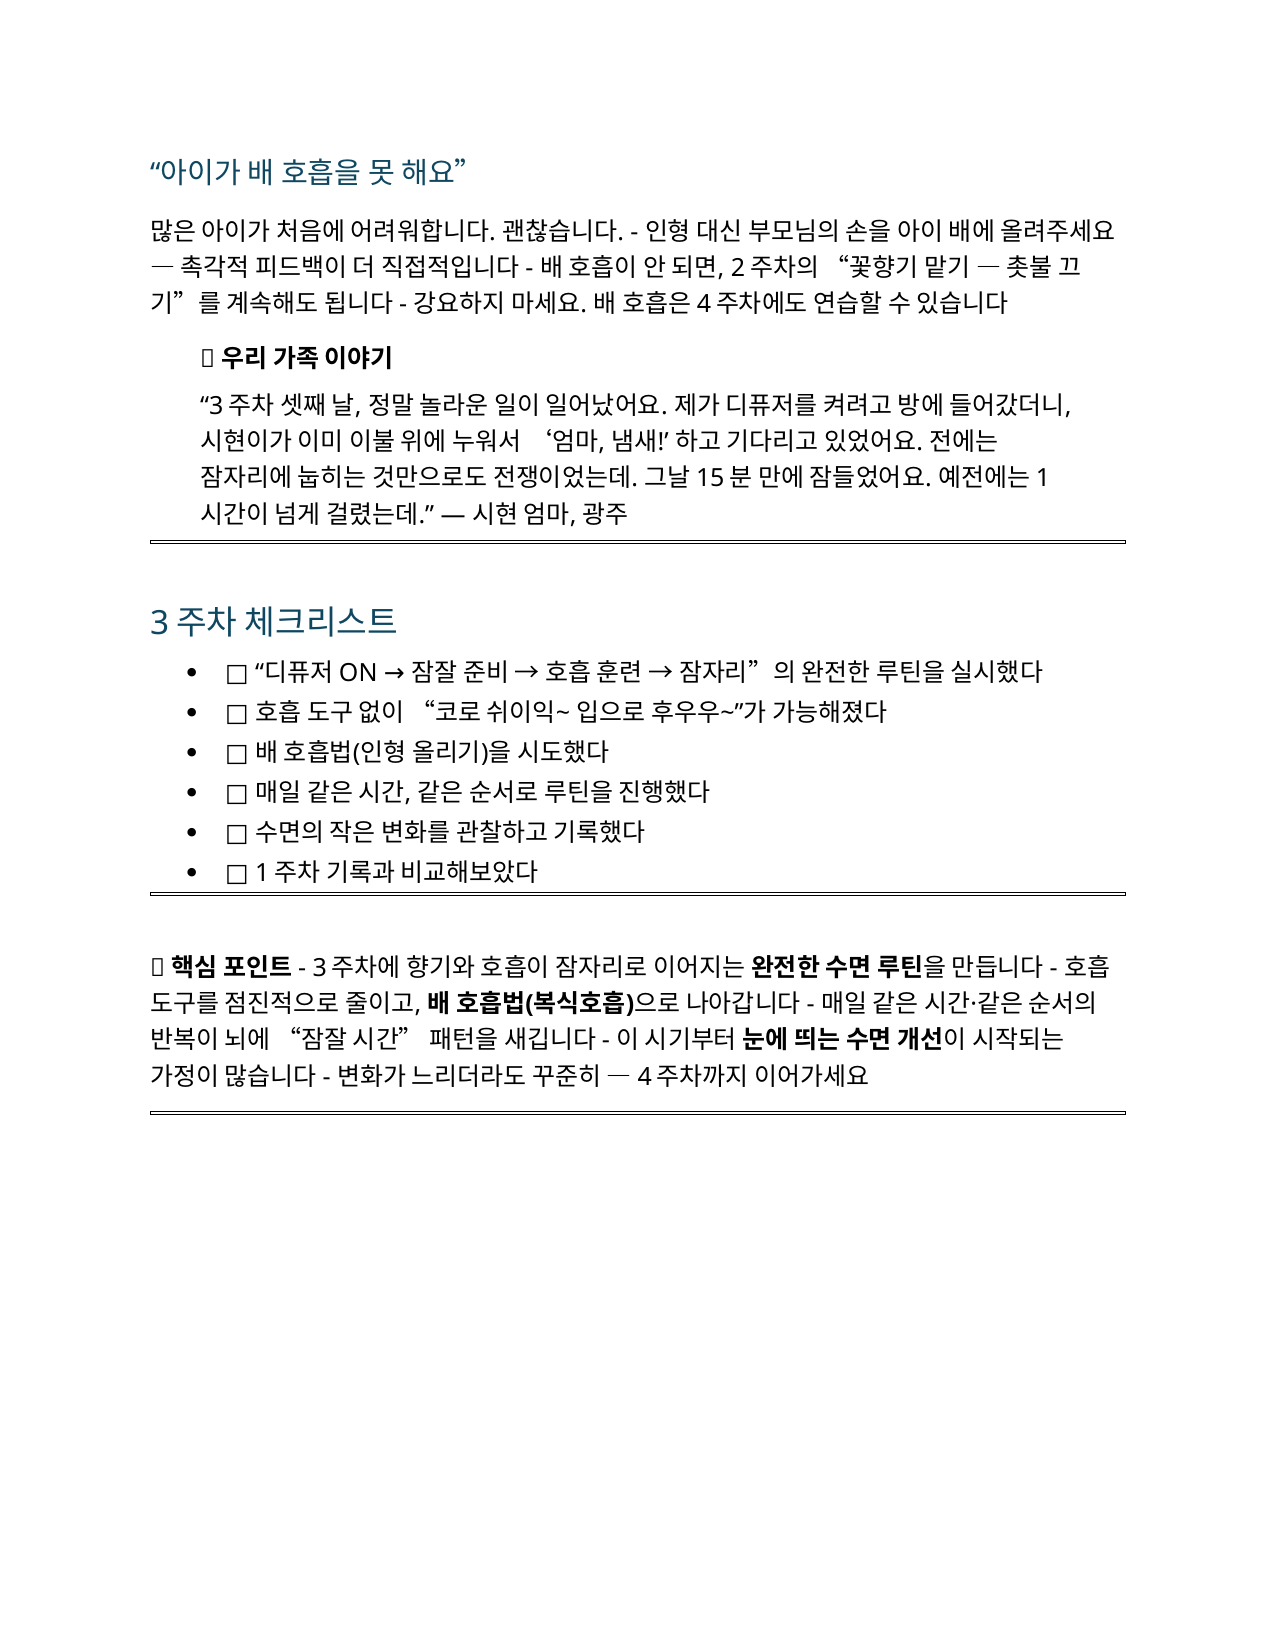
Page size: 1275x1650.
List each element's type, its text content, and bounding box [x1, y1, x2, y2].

subtitle 3주차 체크리스트 [150, 596, 1125, 644]
list □ 수면의 작은 변화를 관찰하고 기록했다 [187, 812, 1125, 849]
text 💡 우리 가족 이야기 [200, 339, 1075, 375]
text ✅ 핵심 포인트 - 3주차에 향기와 호흡이 잠자리로 이어지는 완전한 수면 루틴을 만듭니다 - 호흡 도구를 점진적으로 줄이고, 배 호흡법(복식호흡)으로 나아갑니다 - 매일 같은 시간·같은 순서의 반복이 뇌에 “잠잘 시간” 패턴을 새깁니다 - 이 시기부터 눈에 띄는 수면 개선이 시작되는 가정이 많습니다 - 변화가 느리더라도 꾸준히 — 4주차까지 이어가세요 [150, 947, 1125, 1092]
subtitle “아이가 배 호흡을 못 해요” [150, 150, 1125, 192]
text 많은 아이가 처음에 어려워합니다. 괜찮습니다. - 인형 대신 부모님의 손을 아이 배에 올려주세요 — 촉각적 피드백이 더 직접적입니다 - 배 호흡이 안 되면, 2주차의 “꽃향기 맡기 — 촛불 끄기”를 계속해도 됩니다 - 강요하지 마세요. 배 호흡은 4주차에도 연습할 수 있습니다 [150, 211, 1125, 320]
list □ 배 호흡법(인형 올리기)을 시도했다 [187, 732, 1125, 769]
text “3주차 셋째 날, 정말 놀라운 일이 일어났어요. 제가 디퓨저를 켜려고 방에 들어갔더니, 시현이가 이미 이불 위에 누워서 ‘엄마, 냄새!’ 하고 기다리고 있었어요. 전에는 잠자리에 눕히는 것만으로도 전쟁이었는데. 그날 15분 만에 잠들었어요. 예전에는 1시간이 넘게 걸렸는데.” — 시현 엄마, 광주 [200, 385, 1075, 530]
list □ 매일 같은 시간, 같은 순서로 루틴을 진행했다 [187, 772, 1125, 809]
list □ 호흡 도구 없이 “코로 쉬이익~ 입으로 후우우~”가 가능해졌다 [187, 692, 1125, 729]
list □ 1주차 기록과 비교해보았다 [187, 852, 1125, 889]
list □ “디퓨저 ON → 잠잘 준비 → 호흡 훈련 → 잠자리”의 완전한 루틴을 실시했다 [187, 652, 1125, 689]
